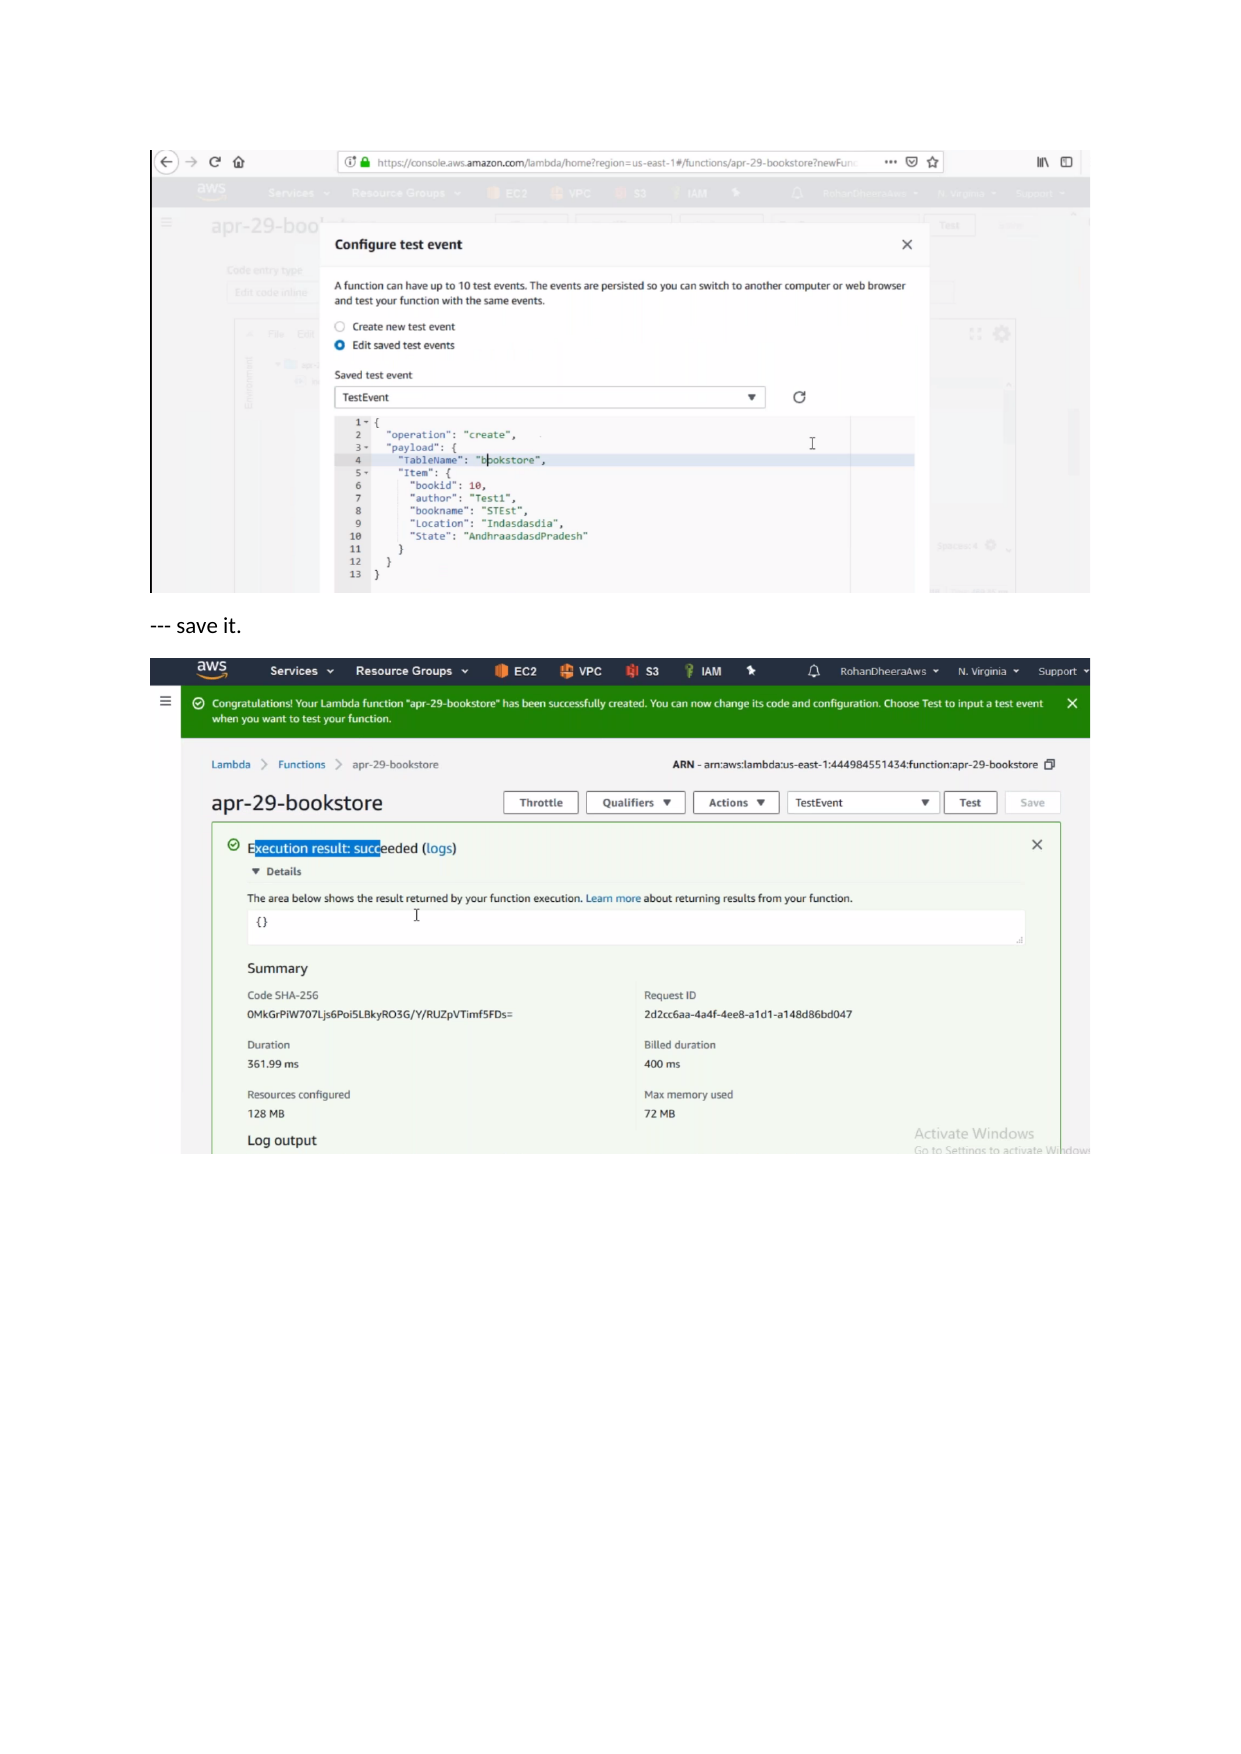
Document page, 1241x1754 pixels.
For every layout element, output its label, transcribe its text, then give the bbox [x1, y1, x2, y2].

picture [150, 658, 1091, 1154]
text --- save it. [150, 611, 1090, 639]
picture [150, 150, 1091, 593]
